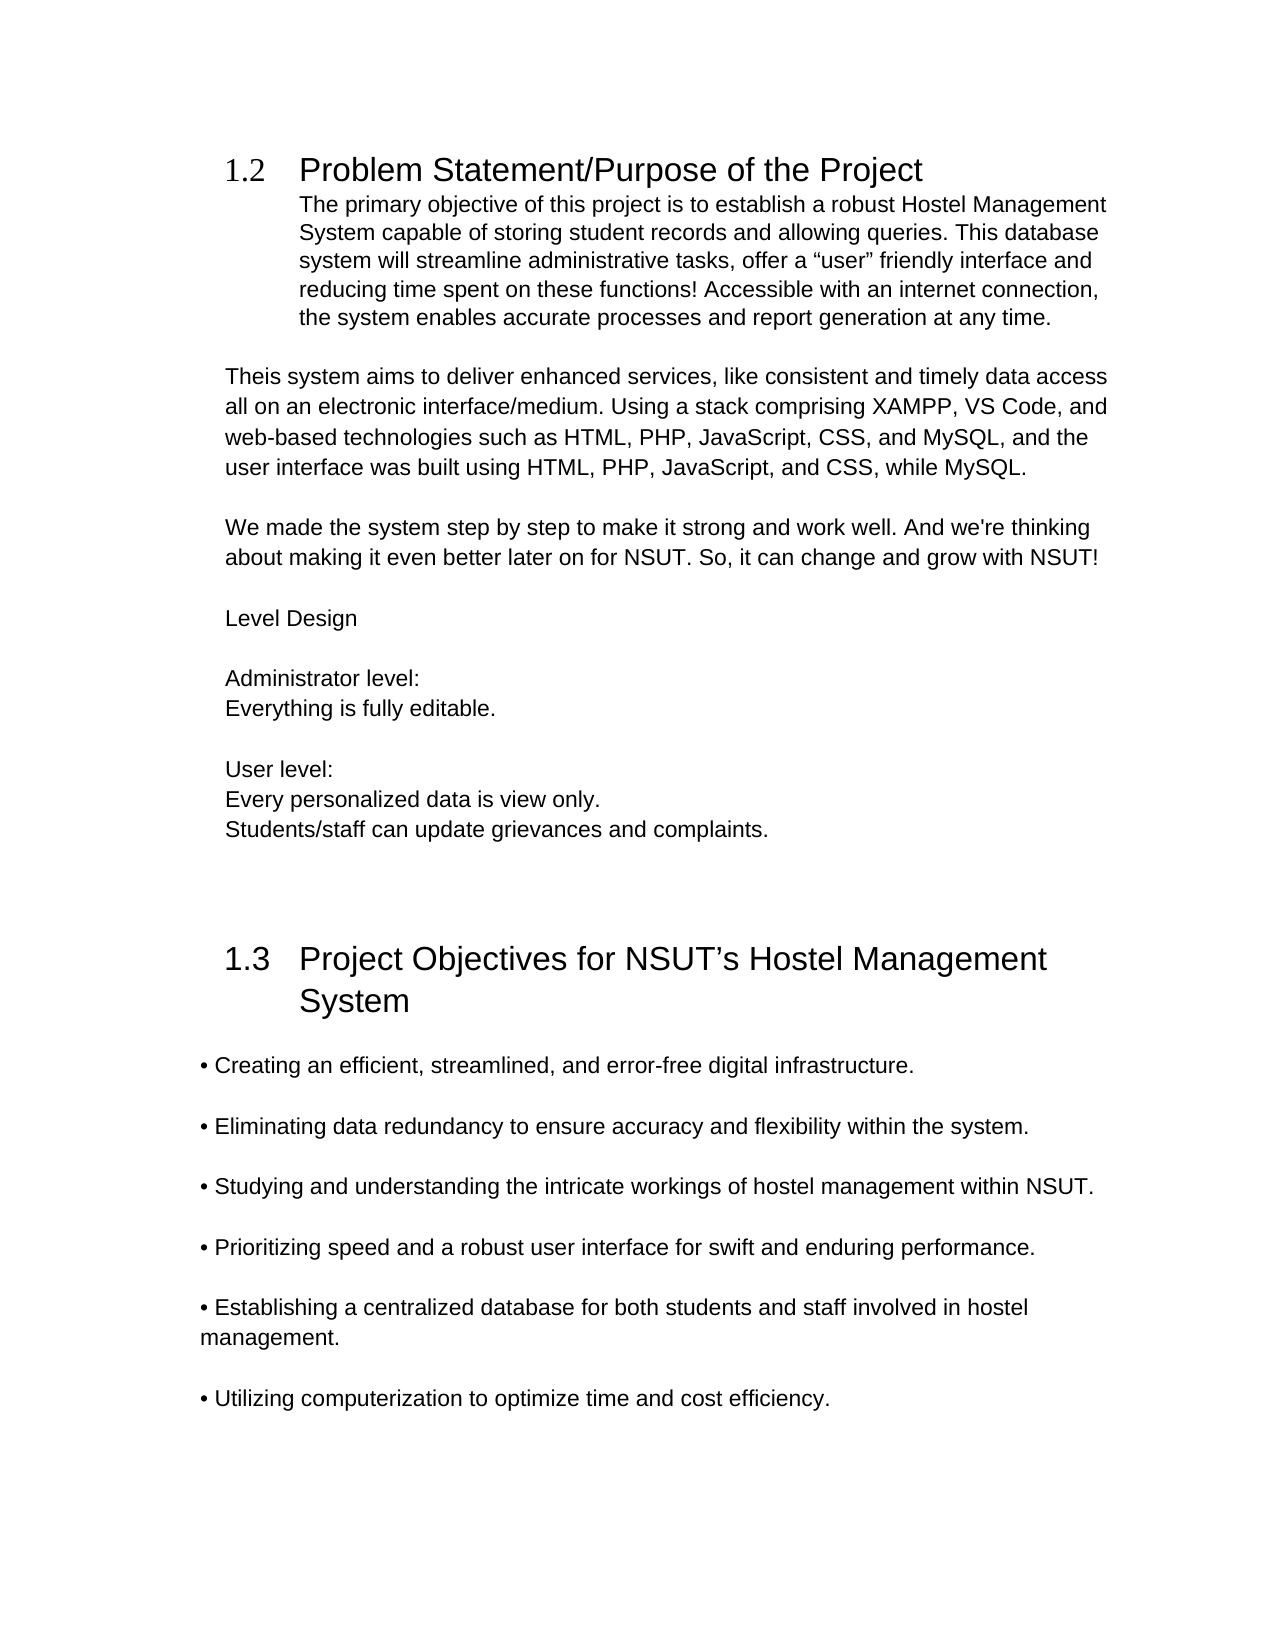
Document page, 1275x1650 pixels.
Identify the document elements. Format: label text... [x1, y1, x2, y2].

text • Studying and understanding the intricate workings of hostel management within NSUT. [200, 1173, 1125, 1199]
list Project Objectives for NSUT’s Hostel Management System [224, 939, 1125, 1019]
text • Establishing a centralized database for both students and staff involved in hostel management. [200, 1294, 1125, 1351]
text • Eliminating data redundancy to ensure accuracy and flexibility within the system. [200, 1113, 1125, 1139]
text We made the system step by step to make it strong and work well. And we're thinking about making it even better later on for NSUT. So, it can change and grow with NSUT! Level Design Administrator level: Everything is fully editable. User level: Every personalized data is view only. Students/staff can update grievances and complaints. [225, 514, 1125, 935]
text • Prioritizing speed and a robust user interface for swift and enduring performance. [200, 1234, 1125, 1260]
text • Utilizing computerization to optimize time and cost efficiency. [200, 1385, 1125, 1411]
text Theis system aims to deliver enhanced services, like consistent and timely data access all on an electronic interface/medium. Using a stack comprising XAMPP, VS Code, and web-based technologies such as HTML, PHP, JavaScript, CSS, and MySQL, and the user interface was built using HTML, PHP, JavaScript, and CSS, while MySQL. [225, 363, 1125, 480]
text • Creating an efficient, streamlined, and error-free digital infrastructure. [200, 1052, 1125, 1079]
list Problem Statement/Purpose of the Project The primary objective of this project is to establish a robust Hostel Management System capable of storing student records and allowing queries. This database system will streamline administrative tasks, offer a “user” friendly interface and reducing time spent on these functions! Accessible with an internet connection, the system enables accurate processes and report generation at any time. [224, 150, 1125, 331]
